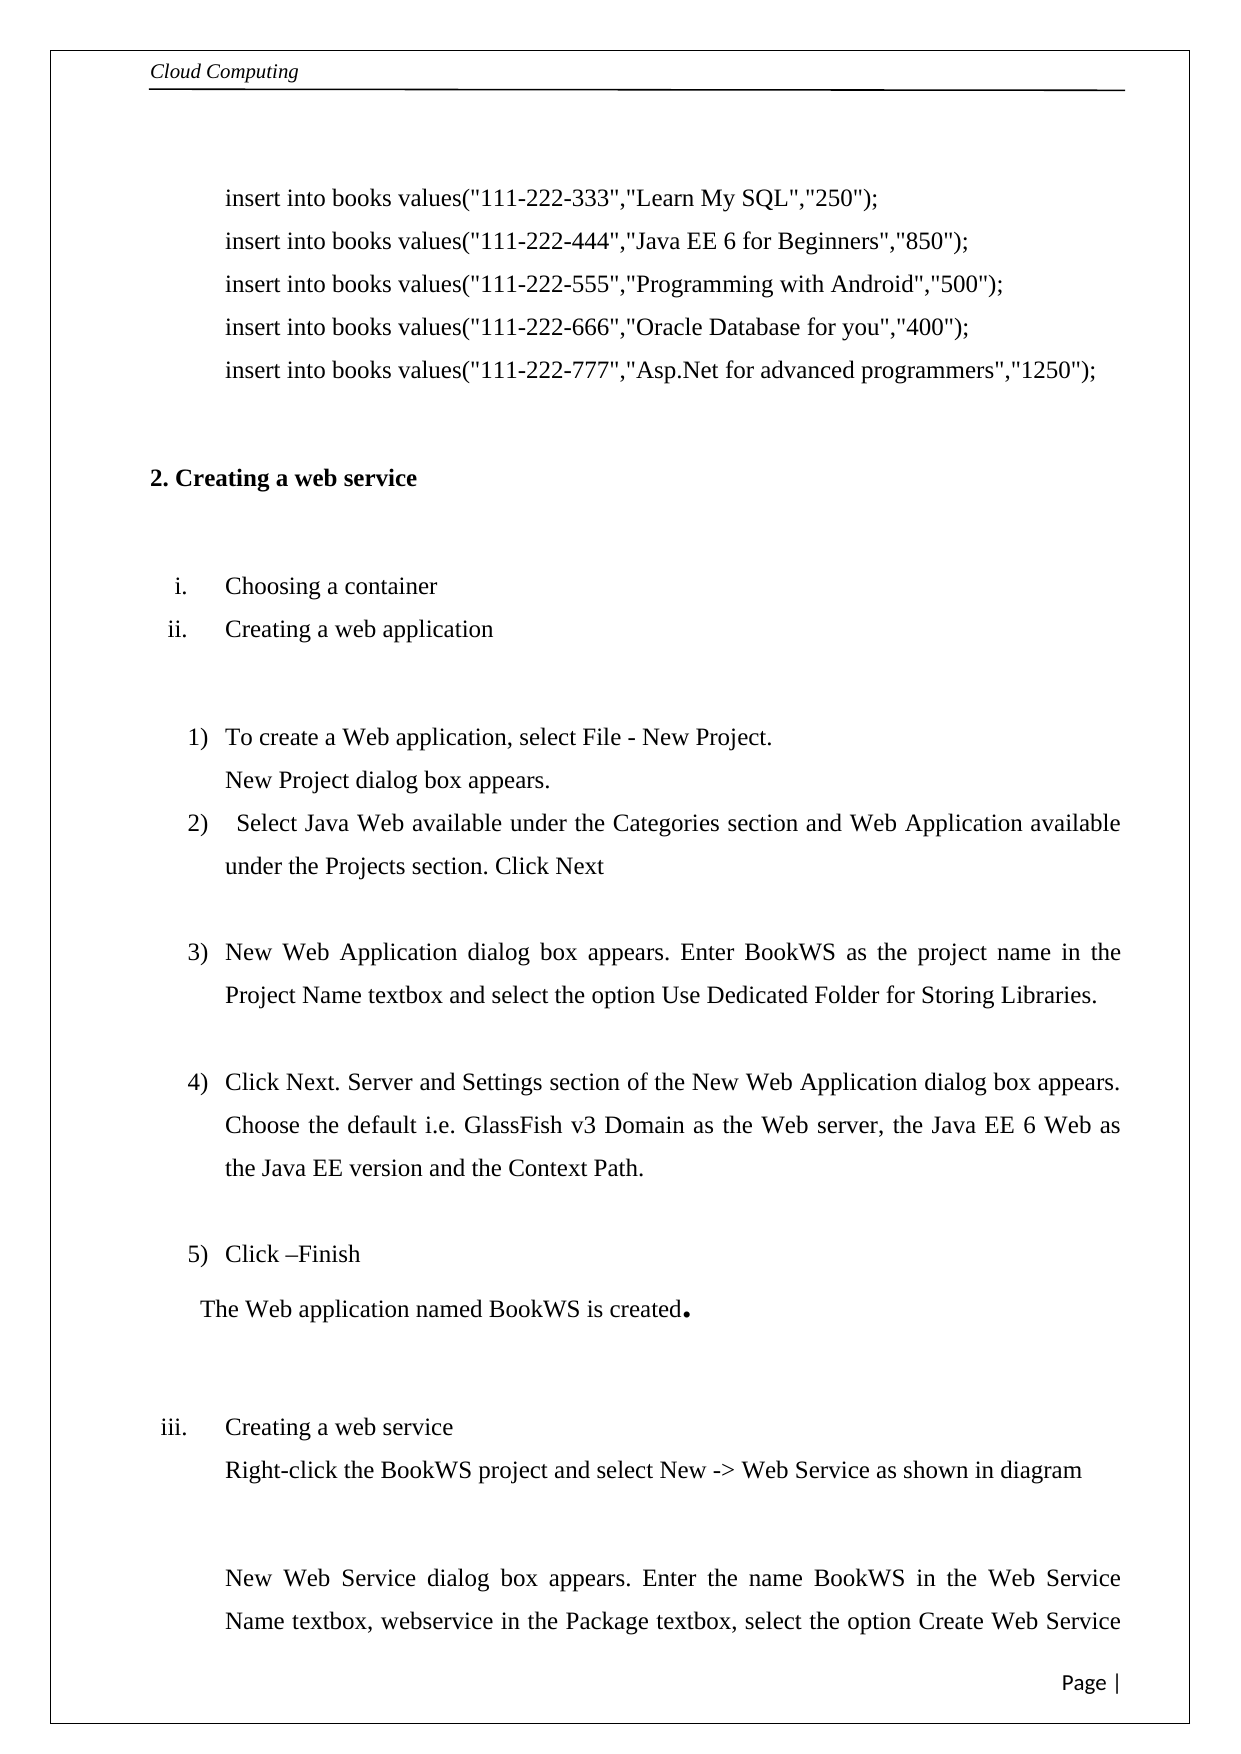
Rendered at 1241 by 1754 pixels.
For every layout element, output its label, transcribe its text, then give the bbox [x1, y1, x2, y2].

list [225, 1563, 1122, 1635]
list Creating a web service [187, 1412, 1122, 1441]
list Select Java Web available under the Categories section and Web Application available under the Projects section. Click Next [187, 808, 1122, 880]
text insert into books values("111-222-333","Learn My SQL","250"); [150, 183, 1122, 212]
text The Web application named BookWS is created. [150, 1282, 1122, 1326]
list New Project dialog box appears. [225, 765, 1122, 794]
text insert into books values("111-222-666","Oracle Database for you","400"); [150, 312, 1122, 341]
list Creating a web application [187, 614, 1122, 643]
list To create a Web application, select File - New Project. [187, 722, 1122, 751]
list Choosing a container [187, 571, 1122, 600]
list Click –Finish [187, 1239, 1122, 1268]
text 2. Creating a web service [150, 463, 1122, 492]
list Click Next. Server and Settings section of the New Web Application dialog box appears. Choose the default i.e. GlassFish v3 Domain as the Web server, the Java EE 6 Web as the Java EE version and the Context Path. [187, 1067, 1122, 1182]
text insert into books values("111-222-444","Java EE 6 for Beginners","850"); [150, 226, 1122, 255]
list Right-click the BookWS project and select New -> Web Service as shown in diagram [225, 1455, 1122, 1484]
text insert into books values("111-222-777","Asp.Net for advanced programmers","1250"); [150, 355, 1122, 384]
list New Web Application dialog box appears. Enter BookWS as the project name in the Project Name textbox and select the option Use Dedicated Folder for Storing Libraries. [187, 937, 1122, 1009]
text insert into books values("111-222-555","Programming with Android","500"); [150, 269, 1122, 298]
